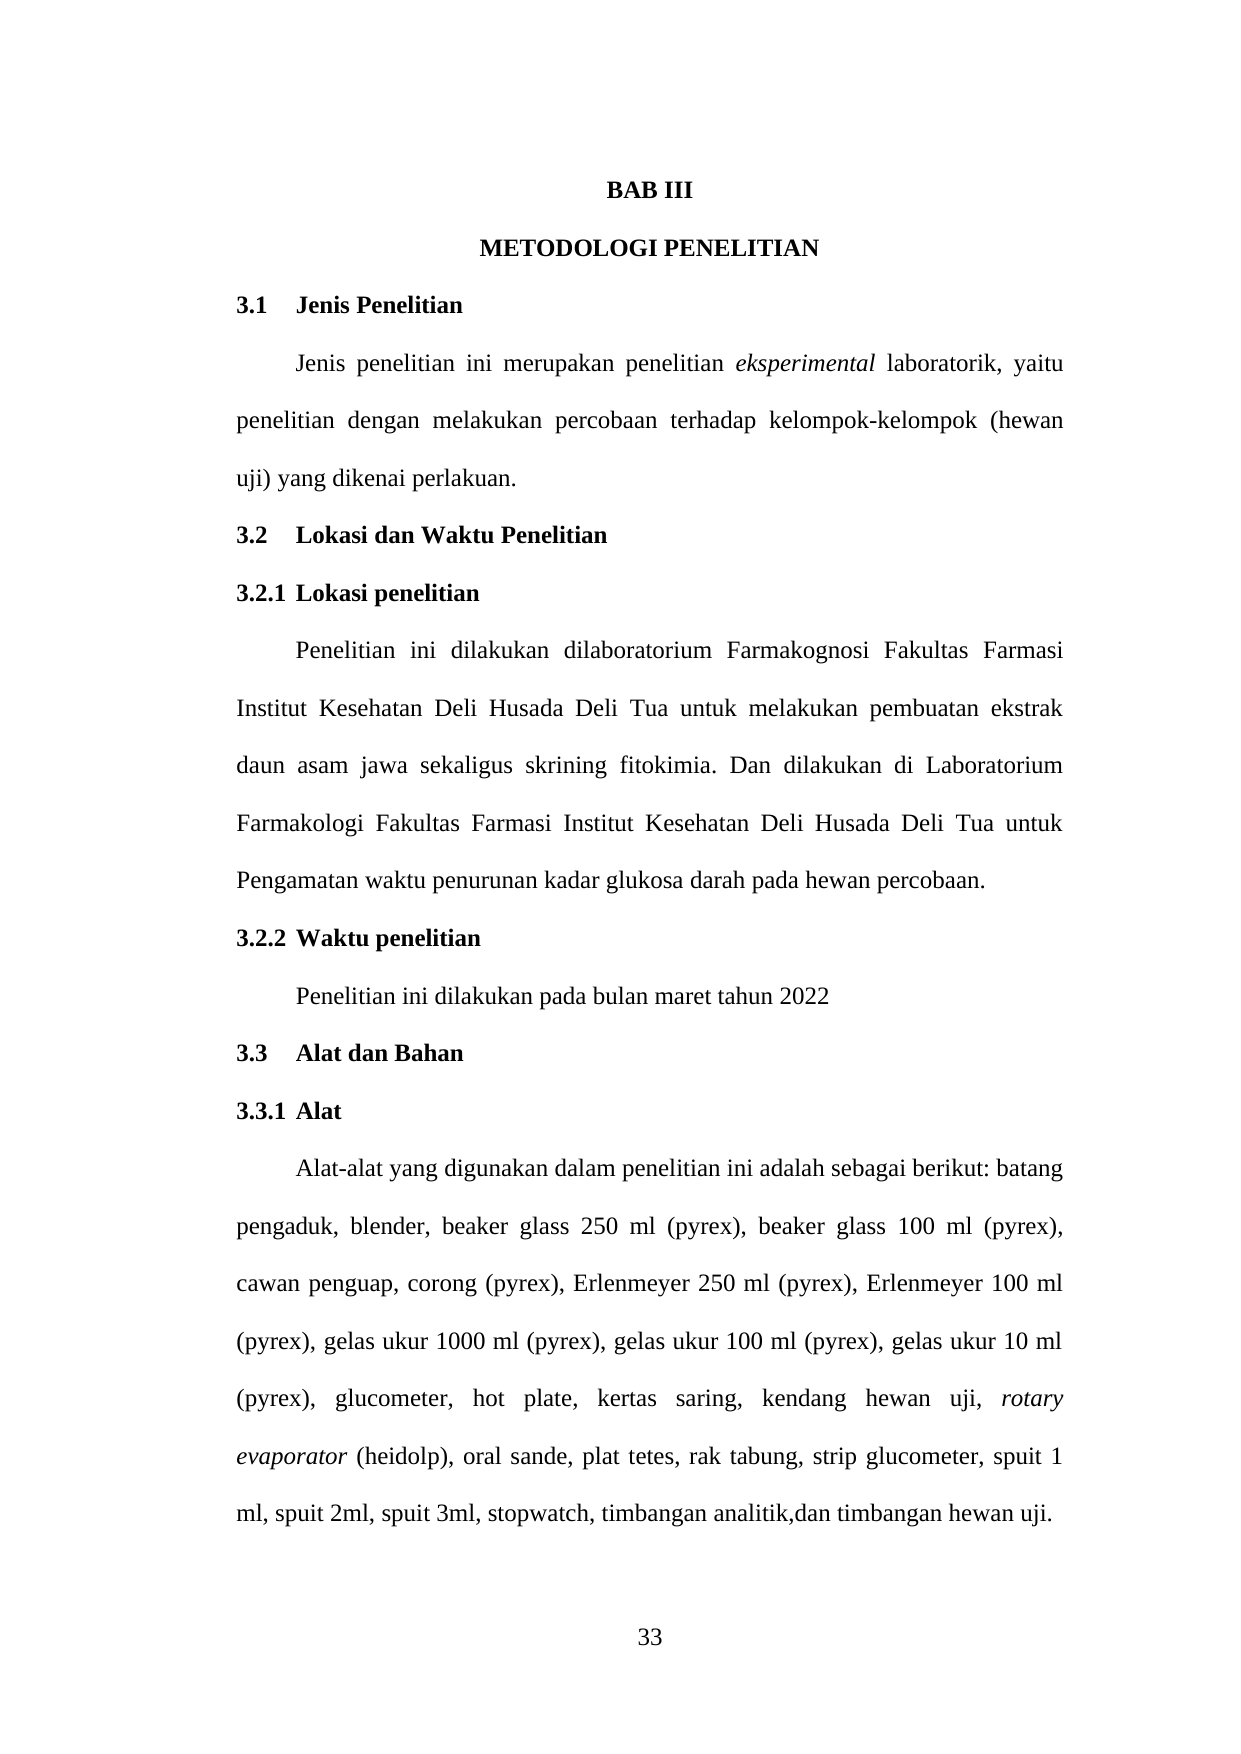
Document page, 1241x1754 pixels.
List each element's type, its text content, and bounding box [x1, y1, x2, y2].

text Penelitian ini dilakukan pada bulan maret tahun 2022 [296, 981, 1201, 1009]
subtitle Jenis Penelitian [236, 290, 1201, 319]
subtitle BAB III METODOLOGI PENELITIAN [479, 175, 820, 262]
subtitle Lokasi dan Waktu Penelitian [236, 521, 1201, 549]
text Alat-alat yang digunakan dalam penelitian ini adalah sebagai berikut: batang pengaduk, blender, beaker glass 250 ml (pyrex), beaker glass 100 ml (pyrex), cawan penguap, corong (pyrex), Erlenmeyer 250 ml (pyrex), Erlenmeyer 100 ml (pyrex), gelas ukur 1000 ml (pyrex), gelas ukur 100 ml (pyrex), gelas ukur 10 ml (pyrex), glucometer, hot plate, kertas saring, kendang hewan uji, rotary evaporator (heidolp), oral sande, plat tetes, rak tabung, strip glucometer, spuit 1 ml, spuit 2ml, spuit 3ml, stopwatch, timbangan analitik,dan timbangan hewan uji. [236, 1153, 1064, 1527]
subtitle Alat [236, 1096, 1201, 1124]
text 33 [414, 1622, 886, 1651]
text Jenis penelitian ini merupakan penelitian eksperimental laboratorik, yaitu penelitian dengan melakukan percobaan terhadap kelompok-kelompok (hewan uji) yang dikenai perlakuan. [236, 348, 1064, 492]
subtitle Alat dan Bahan [236, 1038, 1201, 1067]
subtitle Lokasi penelitian [236, 578, 1201, 607]
text Penelitian ini dilakukan dilaboratorium Farmakognosi Fakultas Farmasi Institut Kesehatan Deli Husada Deli Tua untuk melakukan pembuatan ekstrak daun asam jawa sekaligus skrining fitokimia. Dan dilakukan di Laboratorium Farmakologi Fakultas Farmasi Institut Kesehatan Deli Husada Deli Tua untuk Pengamatan waktu penurunan kadar glukosa darah pada hewan percobaan. [236, 636, 1063, 894]
subtitle Waktu penelitian [236, 923, 1201, 952]
